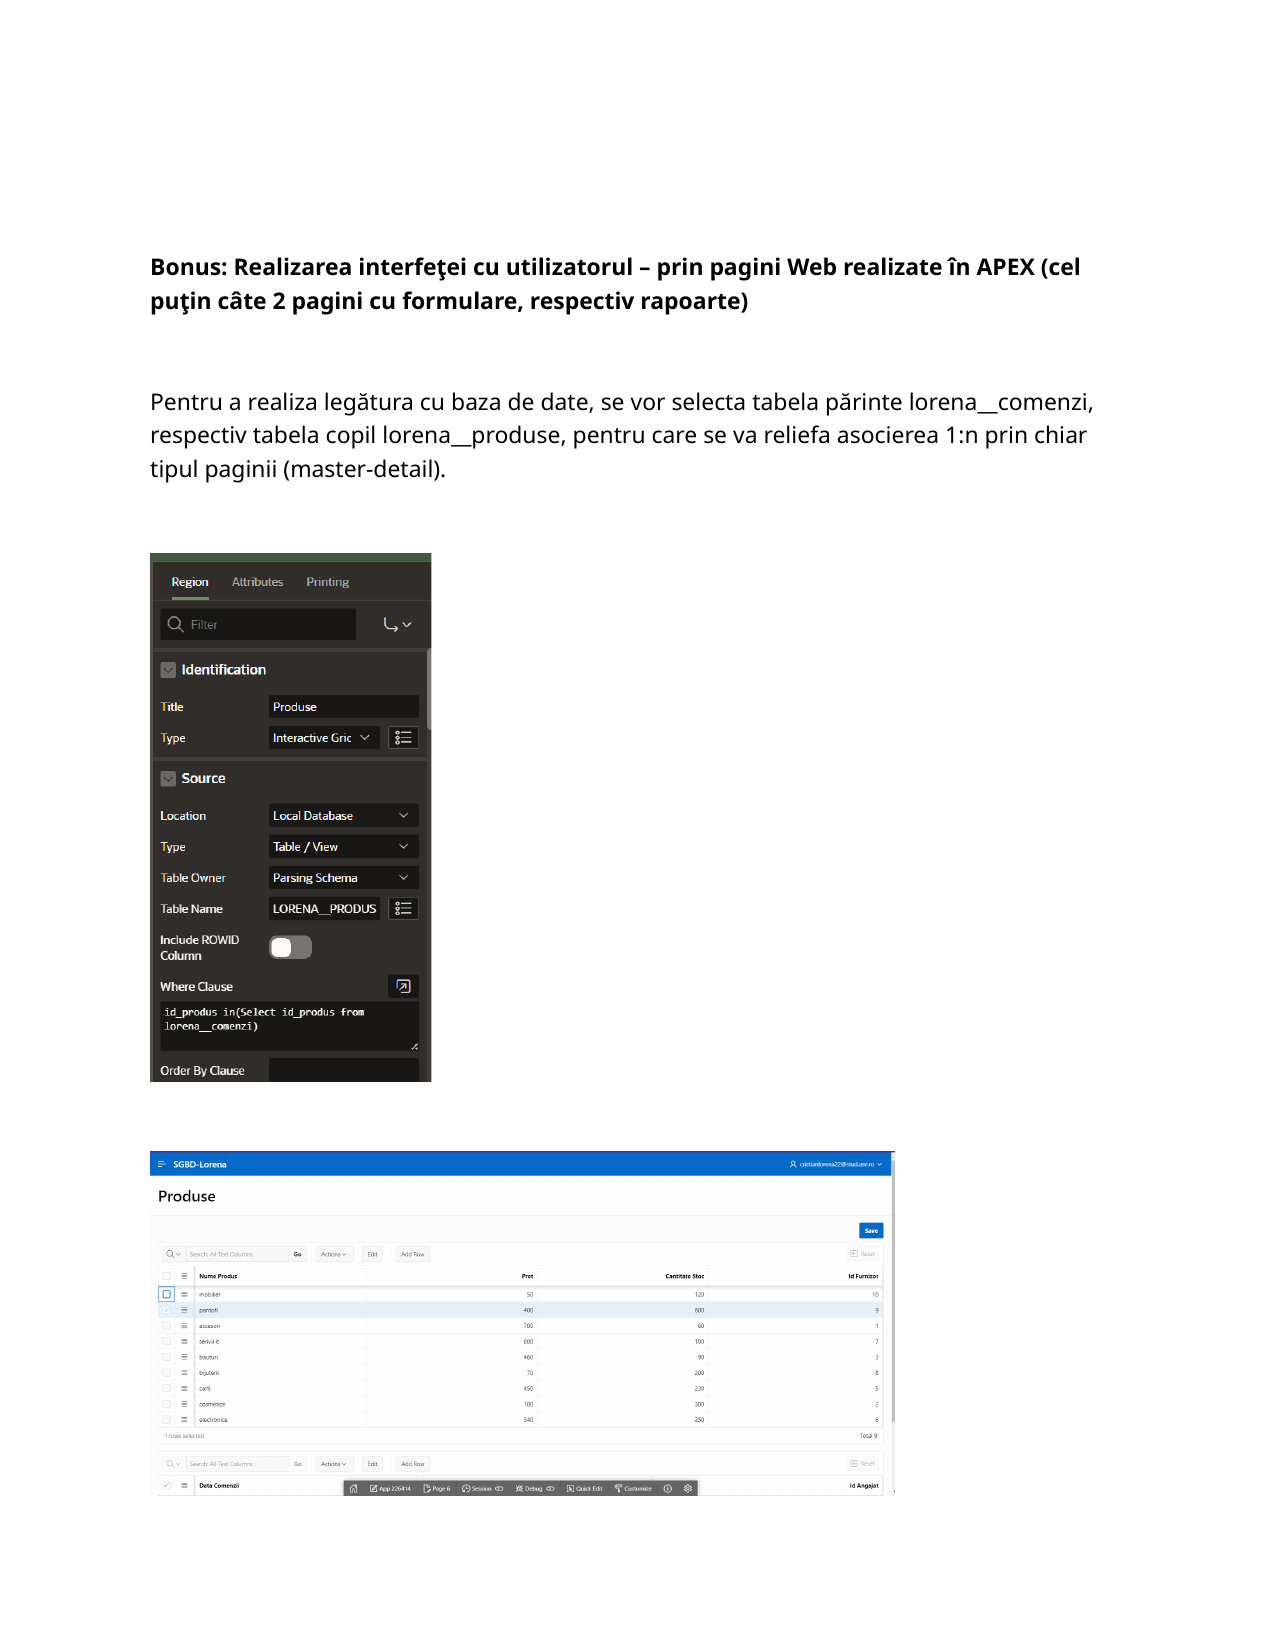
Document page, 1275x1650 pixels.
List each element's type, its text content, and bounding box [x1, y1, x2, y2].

picture [150, 553, 432, 1082]
picture [150, 1151, 895, 1496]
text Bonus: Realizarea interfeţei cu utilizatorul – prin pagini Web realizate în APEX (cel puţin câte 2 pagini cu formulare, respectiv rapoarte) [150, 251, 1125, 316]
text Pentru a realiza legătura cu baza de date, se vor selecta tabela părinte lorena__comenzi, respectiv tabela copil lorena__produse, pentru care se va reliefa asocierea 1:n prin chiar tipul paginii (master-detail). [150, 385, 1125, 484]
